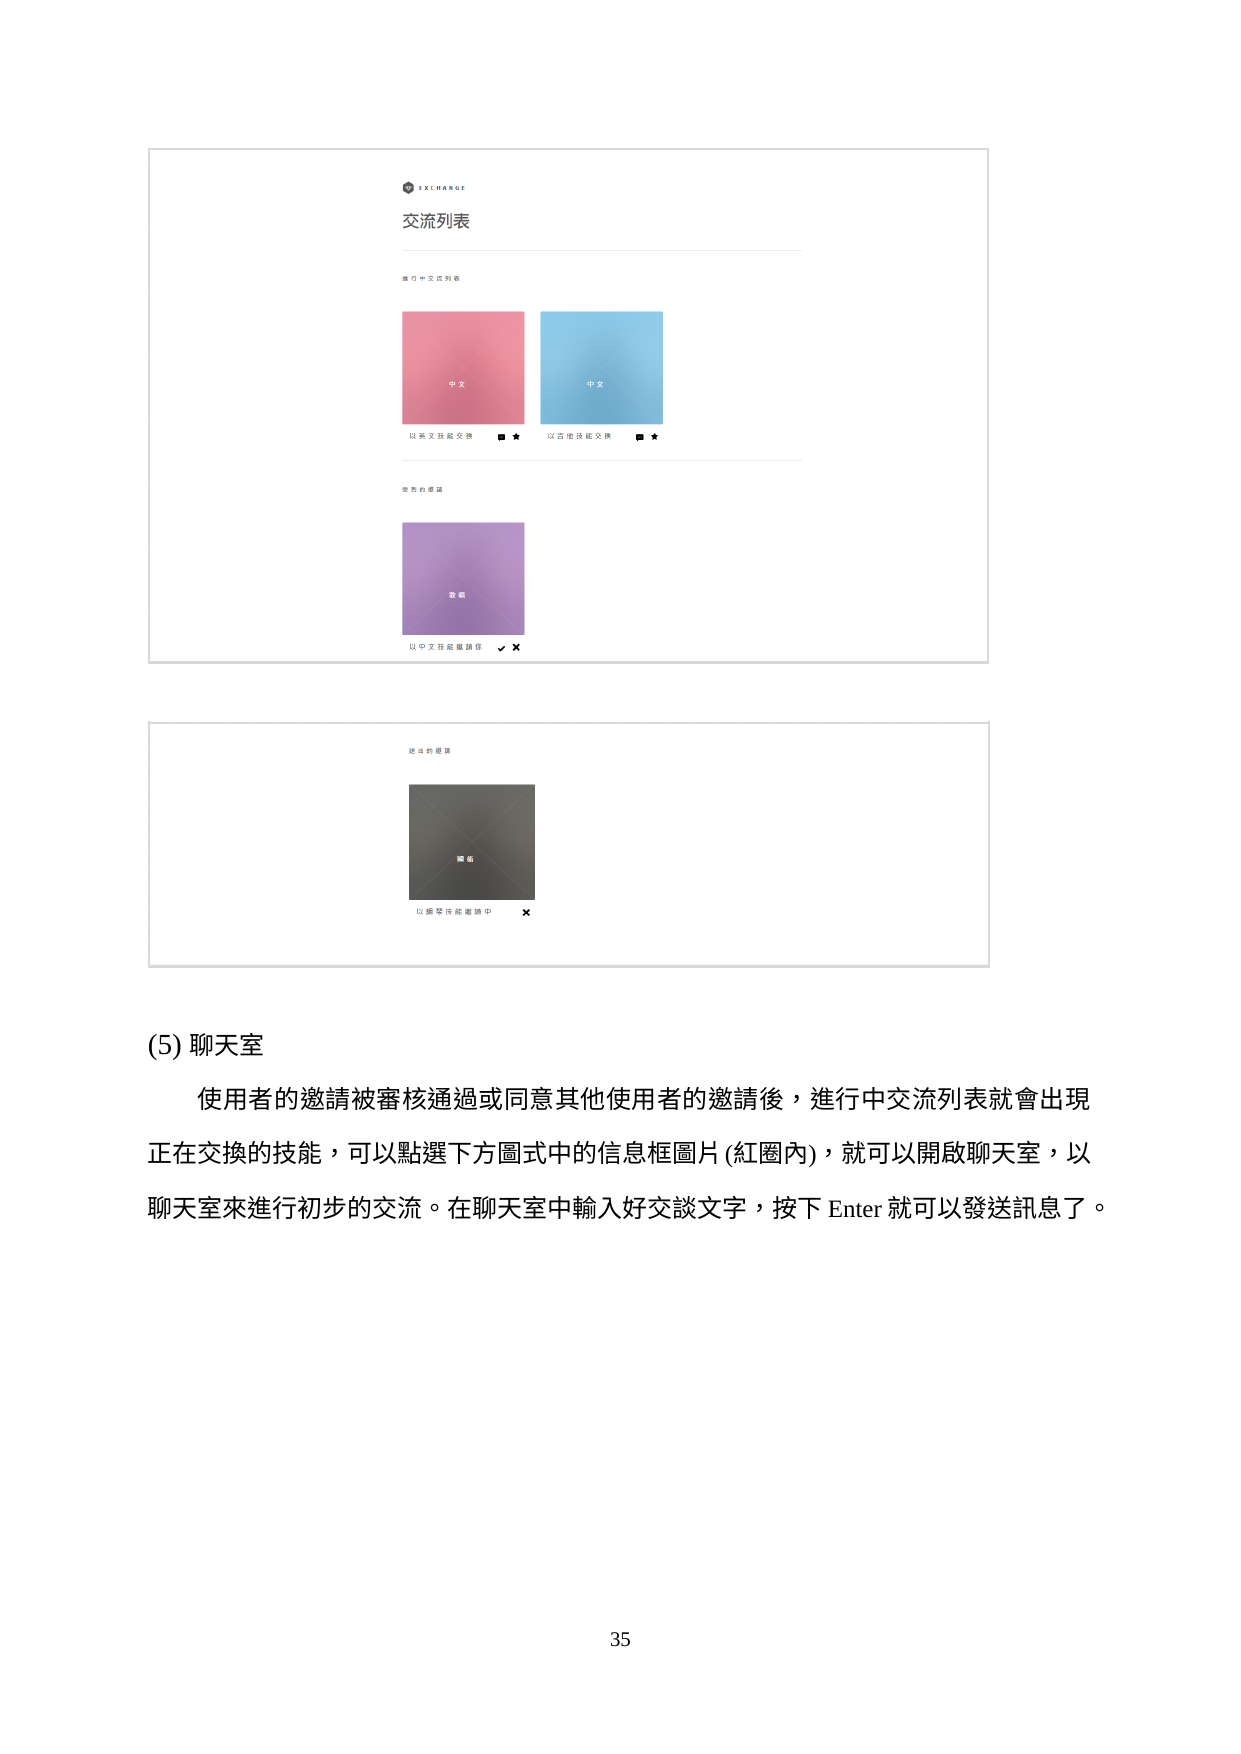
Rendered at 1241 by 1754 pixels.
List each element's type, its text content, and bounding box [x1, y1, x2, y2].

list 聊天室 [148, 1025, 1092, 1061]
picture [150, 724, 988, 965]
picture [150, 150, 987, 661]
text 使用者的邀請被審核通過或同意其他使用者的邀請後，進行中交流列表就會出現正在交換的技能，可以點選下方圖式中的信息框圖片(紅圈內)，就可以開啟聊天室，以聊天室來進行初步的交流。在聊天室中輸入好交談文字，按下Enter就可以發送訊息了。 [148, 1079, 1092, 1224]
